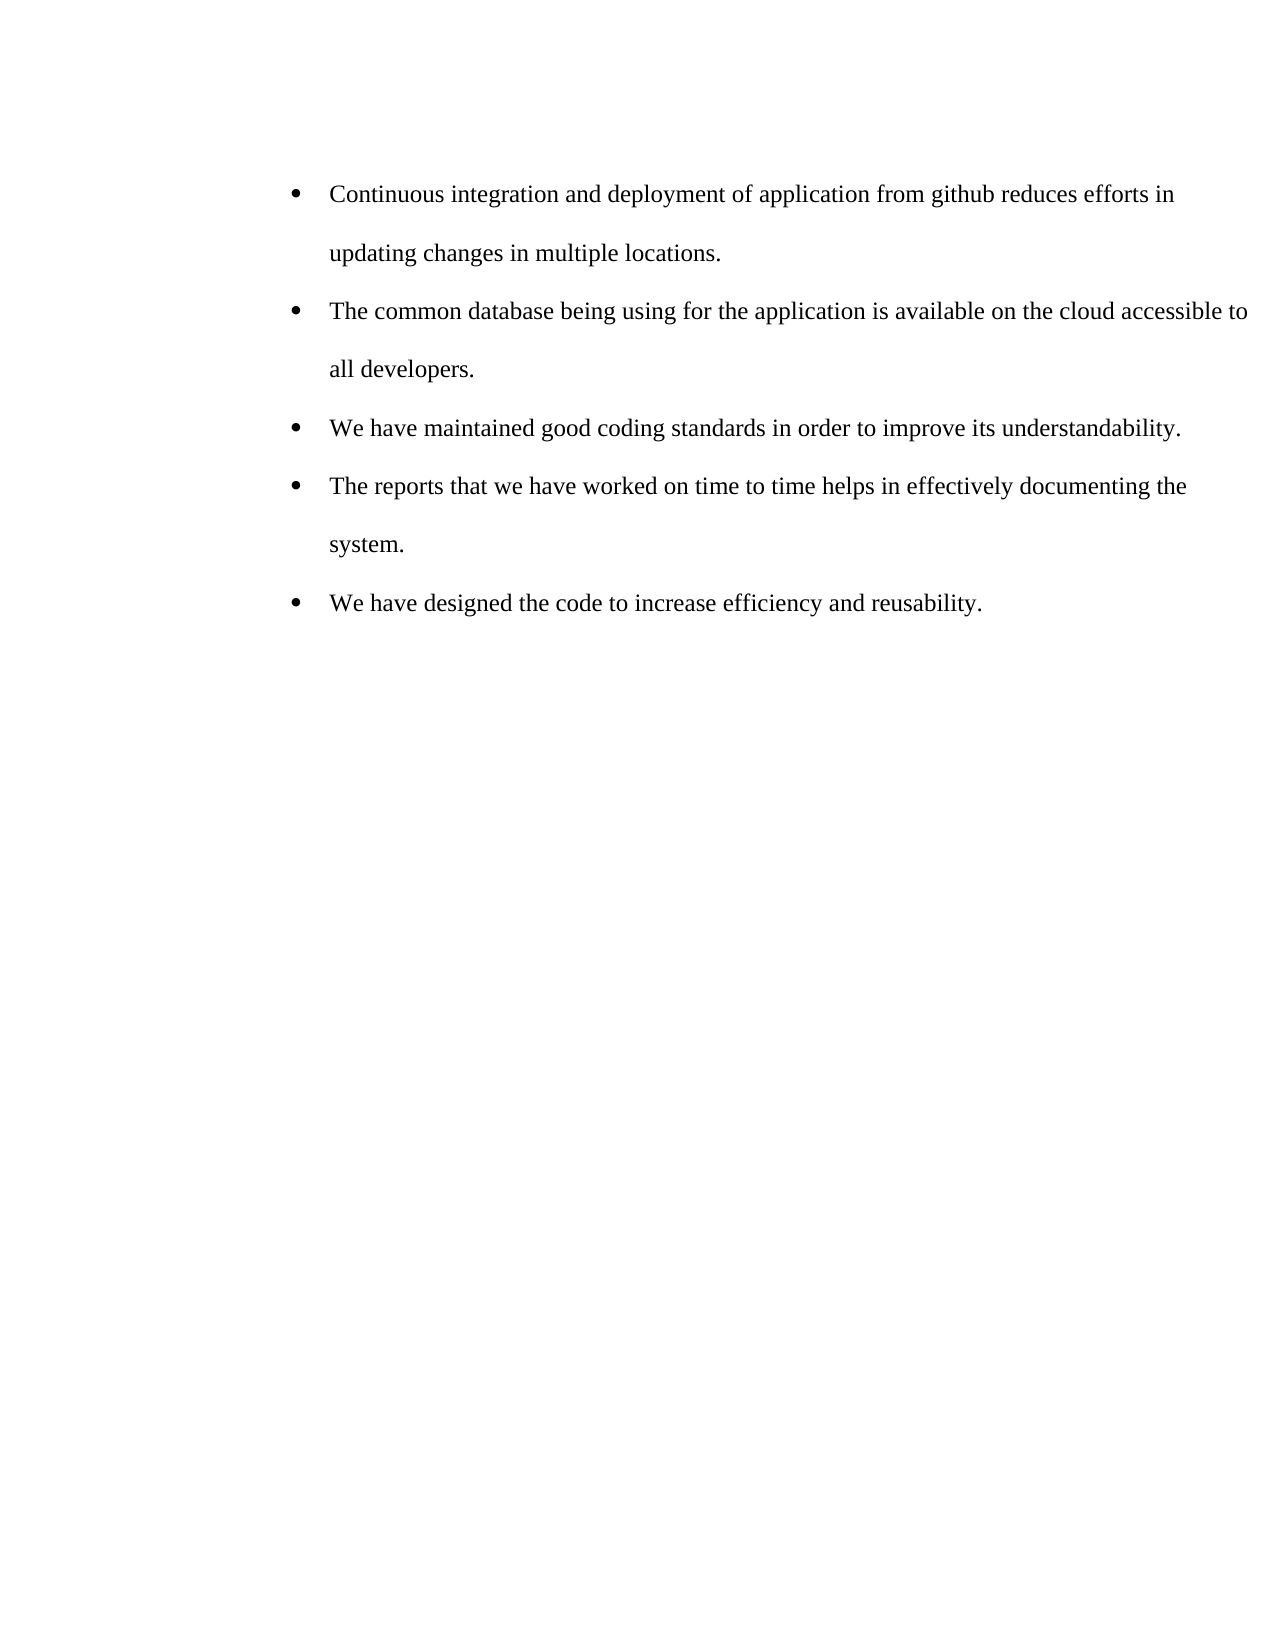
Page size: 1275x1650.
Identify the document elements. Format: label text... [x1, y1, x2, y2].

list We have designed the code to increase efficiency and reusability. [292, 564, 1260, 623]
list The common database being using for the application is available on the cloud accessible to all developers. [292, 273, 1260, 389]
list The reports that we have worked on time to time helps in effectively documenting the system. [292, 448, 1260, 564]
list Continuous integration and deployment of application from github reduces efforts in updating changes in multiple locations. [292, 156, 1260, 273]
list We have maintained good coding standards in order to improve its understandability. [292, 389, 1260, 448]
